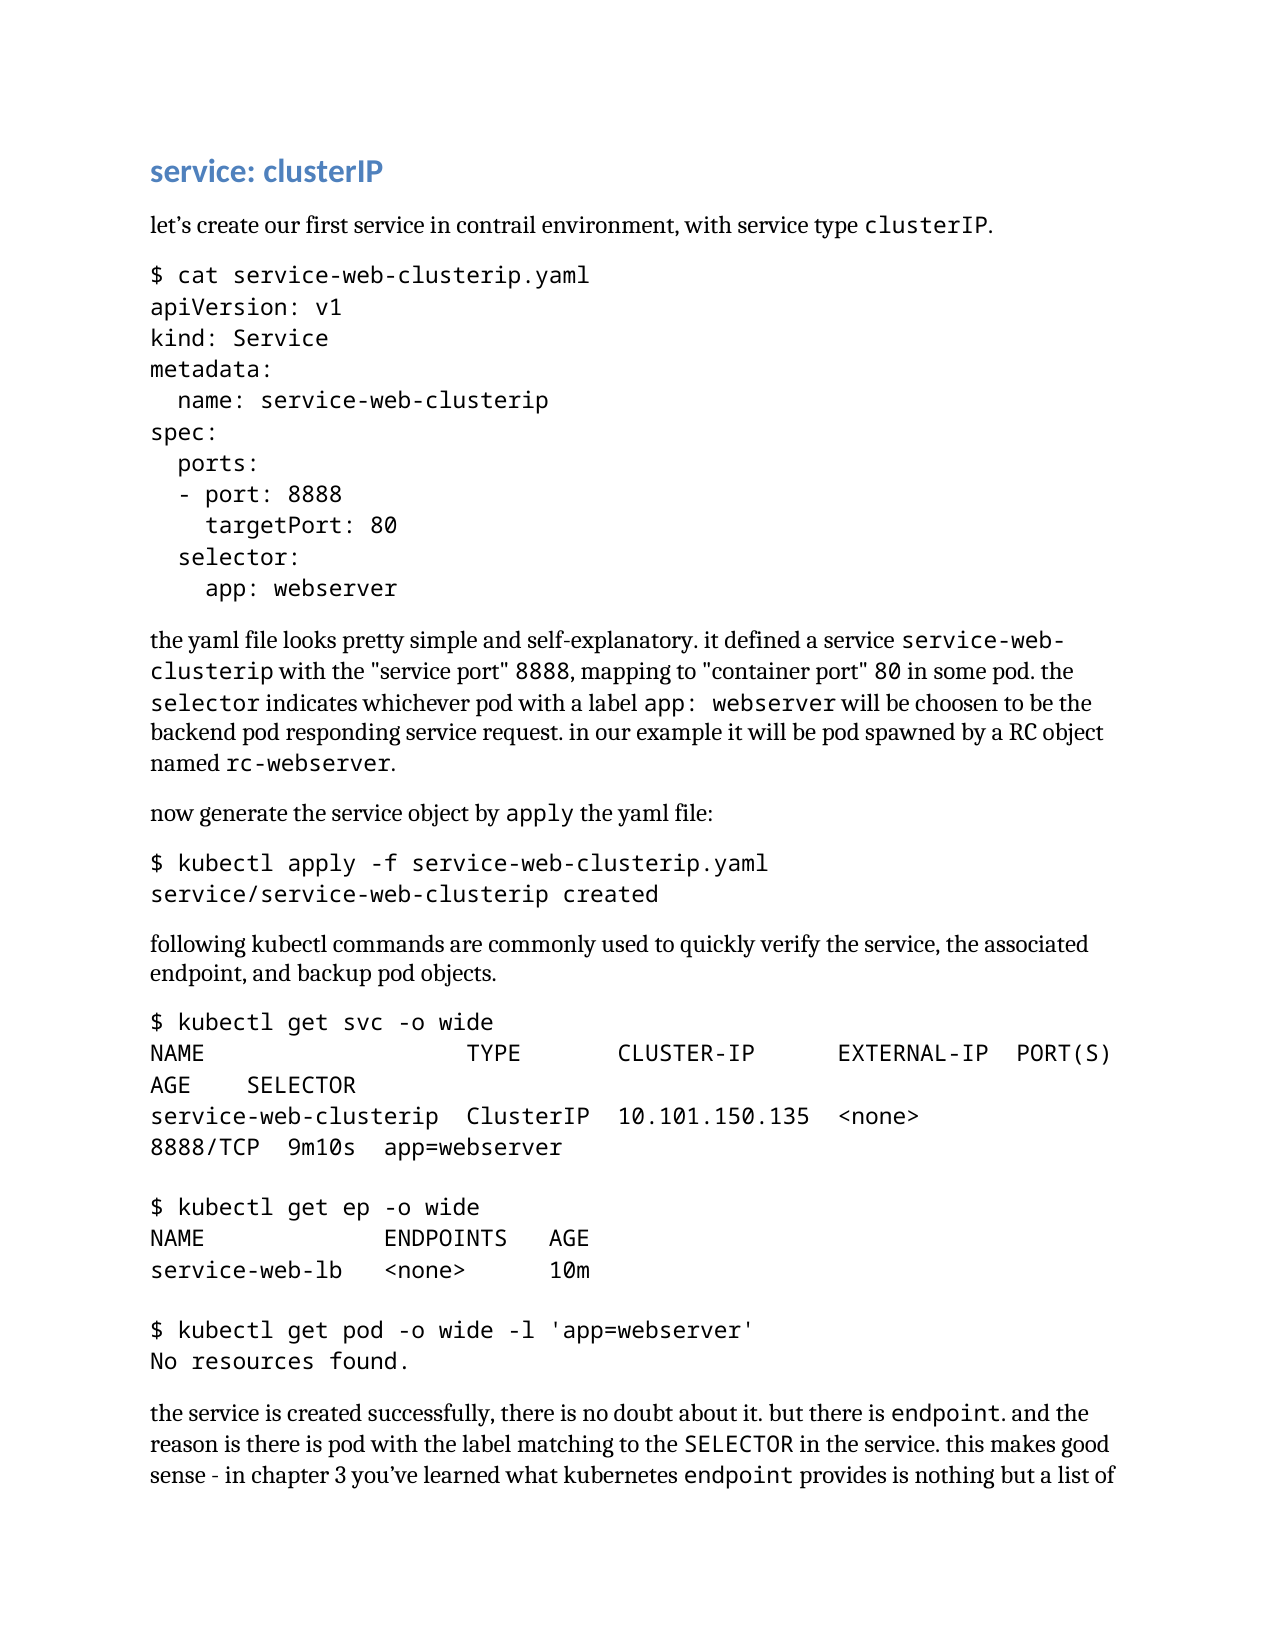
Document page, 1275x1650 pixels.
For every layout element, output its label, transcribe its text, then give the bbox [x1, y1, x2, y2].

text now generate the service object by apply the yaml file: [150, 797, 1125, 828]
subtitle service: clusterIP [150, 150, 1125, 191]
text let’s create our first service in contrail environment, with service type clusterIP. [150, 209, 1125, 241]
text the yaml file looks pretty simple and self-explanatory. it defined a service service-web-clusterip with the "service port" 8888, mapping to "container port" 80 in some pod. the selector indicates whichever pod with a label app: webserver will be choosen to be the backend pod responding service request. in our example it will be pod spawned by a RC object named rc-webserver. [150, 624, 1125, 778]
text $ kubectl get svc -o wide NAME TYPE CLUSTER-IP EXTERNAL-IP PORT(S) AGE SELECTOR service-web-clusterip ClusterIP 10.101.150.135 <none> 8888/TCP 9m10s app=webserver $ kubectl get ep -o wide NAME ENDPOINTS AGE service-web-lb <none> 10m $ kubectl get pod -o wide -l 'app=webserver' No resources found. [150, 1006, 1125, 1376]
text $ kubectl apply -f service-web-clusterip.yaml service/service-web-clusterip created [150, 847, 1125, 909]
text following kubectl commands are commonly used to quickly verify the service, the associated endpoint, and backup pod objects. [150, 930, 1125, 987]
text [150, 1397, 1125, 1491]
text $ cat service-web-clusterip.yaml apiVersion: v1 kind: Service metadata: name: service-web-clusterip spec: ports: - port: 8888 targetPort: 80 selector: app: webserver [150, 259, 1125, 603]
